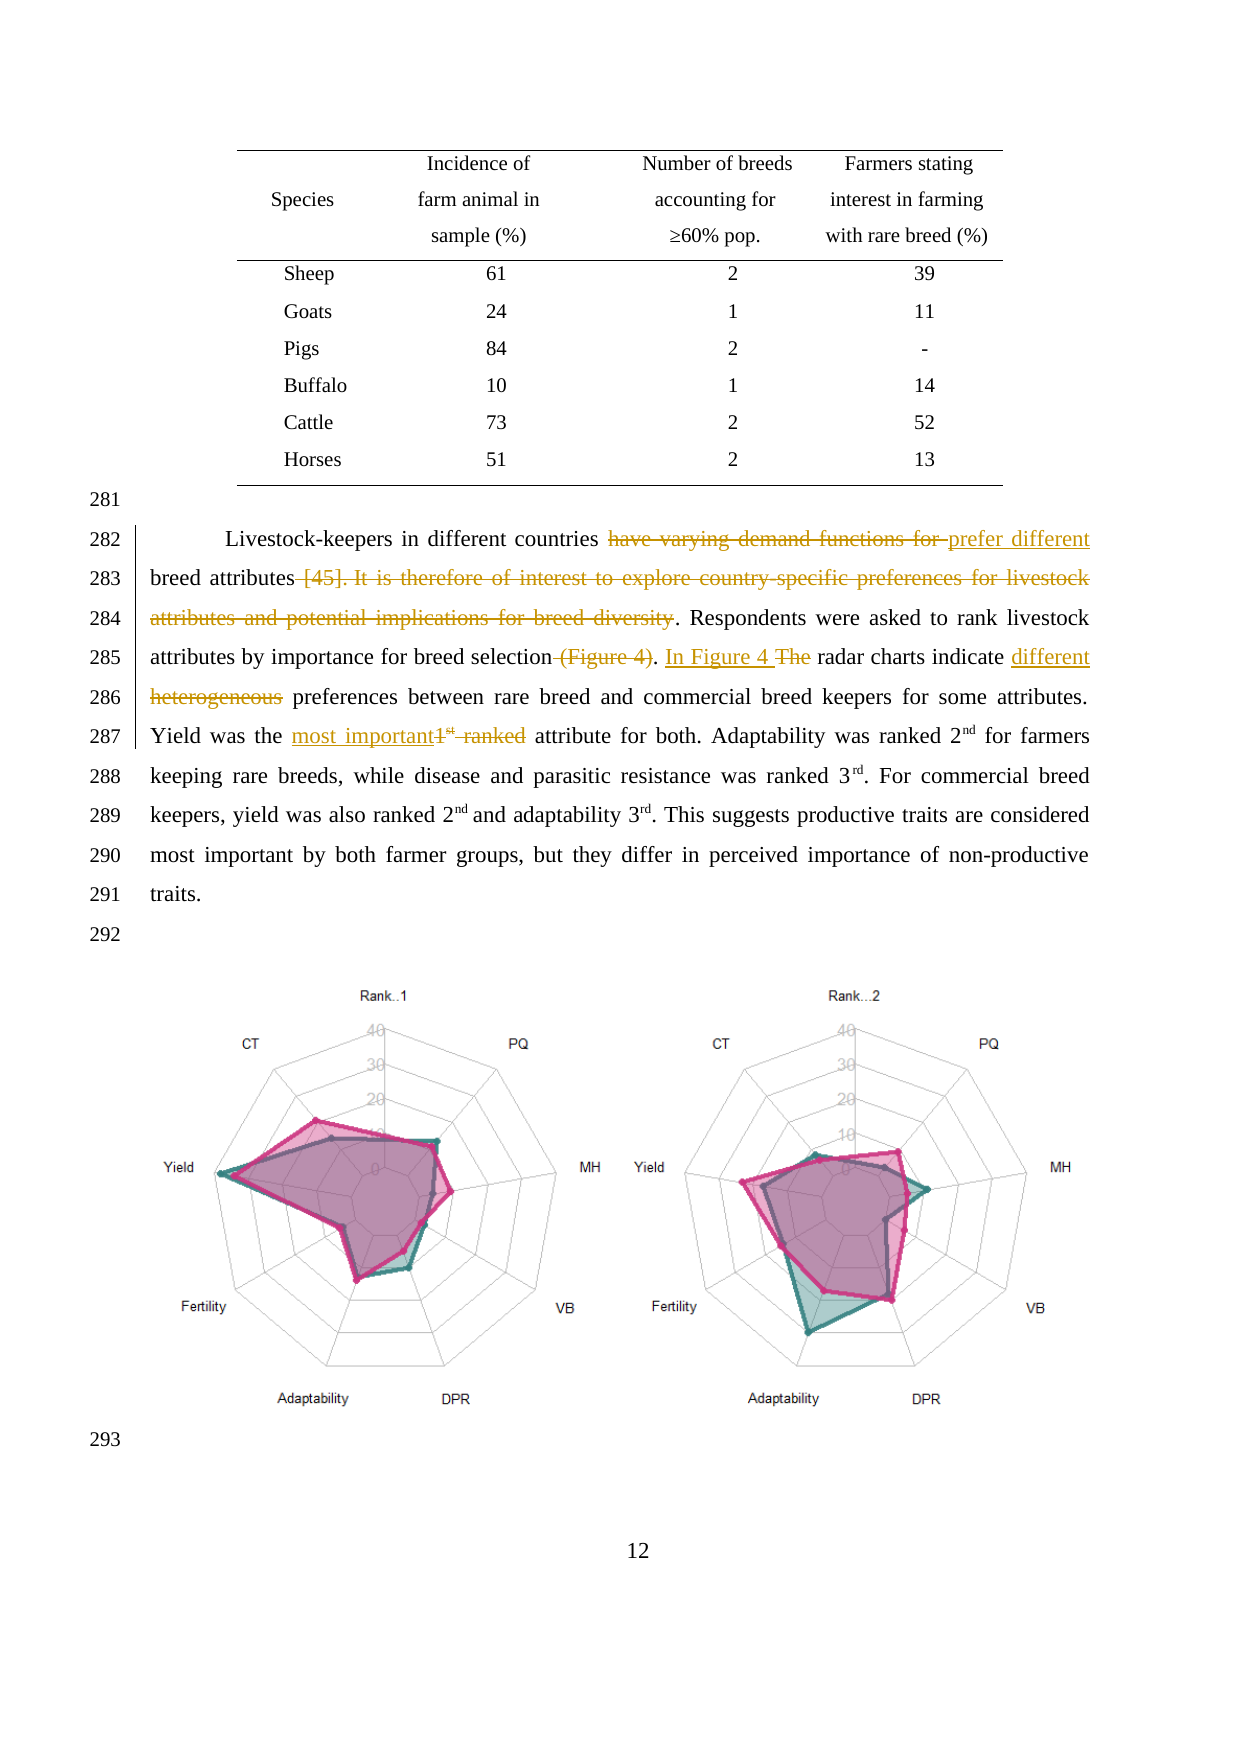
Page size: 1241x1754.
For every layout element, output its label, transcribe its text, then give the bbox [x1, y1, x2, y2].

text Livestock-keepers in different countries breed attributes. Respondents were asked to rank livestock attributes by importance for breed selection. radar charts indicate preferences between rare breed and commercial breed keepers for some attributes. Yield was the attribute for both. Adaptability was ranked 2nd for farmers keeping rare breeds, while disease and parasitic resistance was ranked 3rd. For commercial breed keepers, yield was also ranked 2nd and adaptability 3rd. This suggests productive traits are considered most important by both farmer groups, but they differ in perceived importance of non-productive traits. [150, 525, 1090, 907]
table_header Number of breeds accounting for ≥60% pop. [620, 151, 811, 260]
table_cell 84 [399, 336, 620, 373]
table_cell 2 [620, 336, 811, 373]
table_cell 2 [620, 447, 811, 484]
table_cell 24 [399, 299, 620, 336]
table_cell 2 [620, 261, 811, 298]
table_cell Horses [237, 447, 399, 484]
table_cell 51 [399, 447, 620, 484]
table_cell Cattle [237, 410, 399, 447]
table_cell Goats [237, 299, 399, 336]
table_header Species [237, 151, 399, 260]
table_cell 73 [399, 410, 620, 447]
table_cell 13 [811, 447, 1003, 484]
table_cell 11 [811, 299, 1003, 336]
table_cell 10 [399, 373, 620, 410]
table_cell Sheep [237, 261, 399, 298]
table_cell 52 [811, 410, 1003, 447]
table_header Farmers stating interest in farming with rare breed (%) [811, 151, 1003, 260]
table_cell 14 [811, 373, 1003, 410]
table_cell Buffalo [237, 373, 399, 410]
table_cell 61 [399, 261, 620, 298]
table_cell 1 [620, 373, 811, 410]
picture [150, 959, 1091, 1446]
table_cell 1 [620, 299, 811, 336]
table_header Incidence of farm animal in sample (%) [399, 151, 620, 260]
table_cell 39 [811, 261, 1003, 298]
table_cell 2 [620, 410, 811, 447]
table_cell Pigs [237, 336, 399, 373]
table_cell - [811, 336, 1003, 373]
